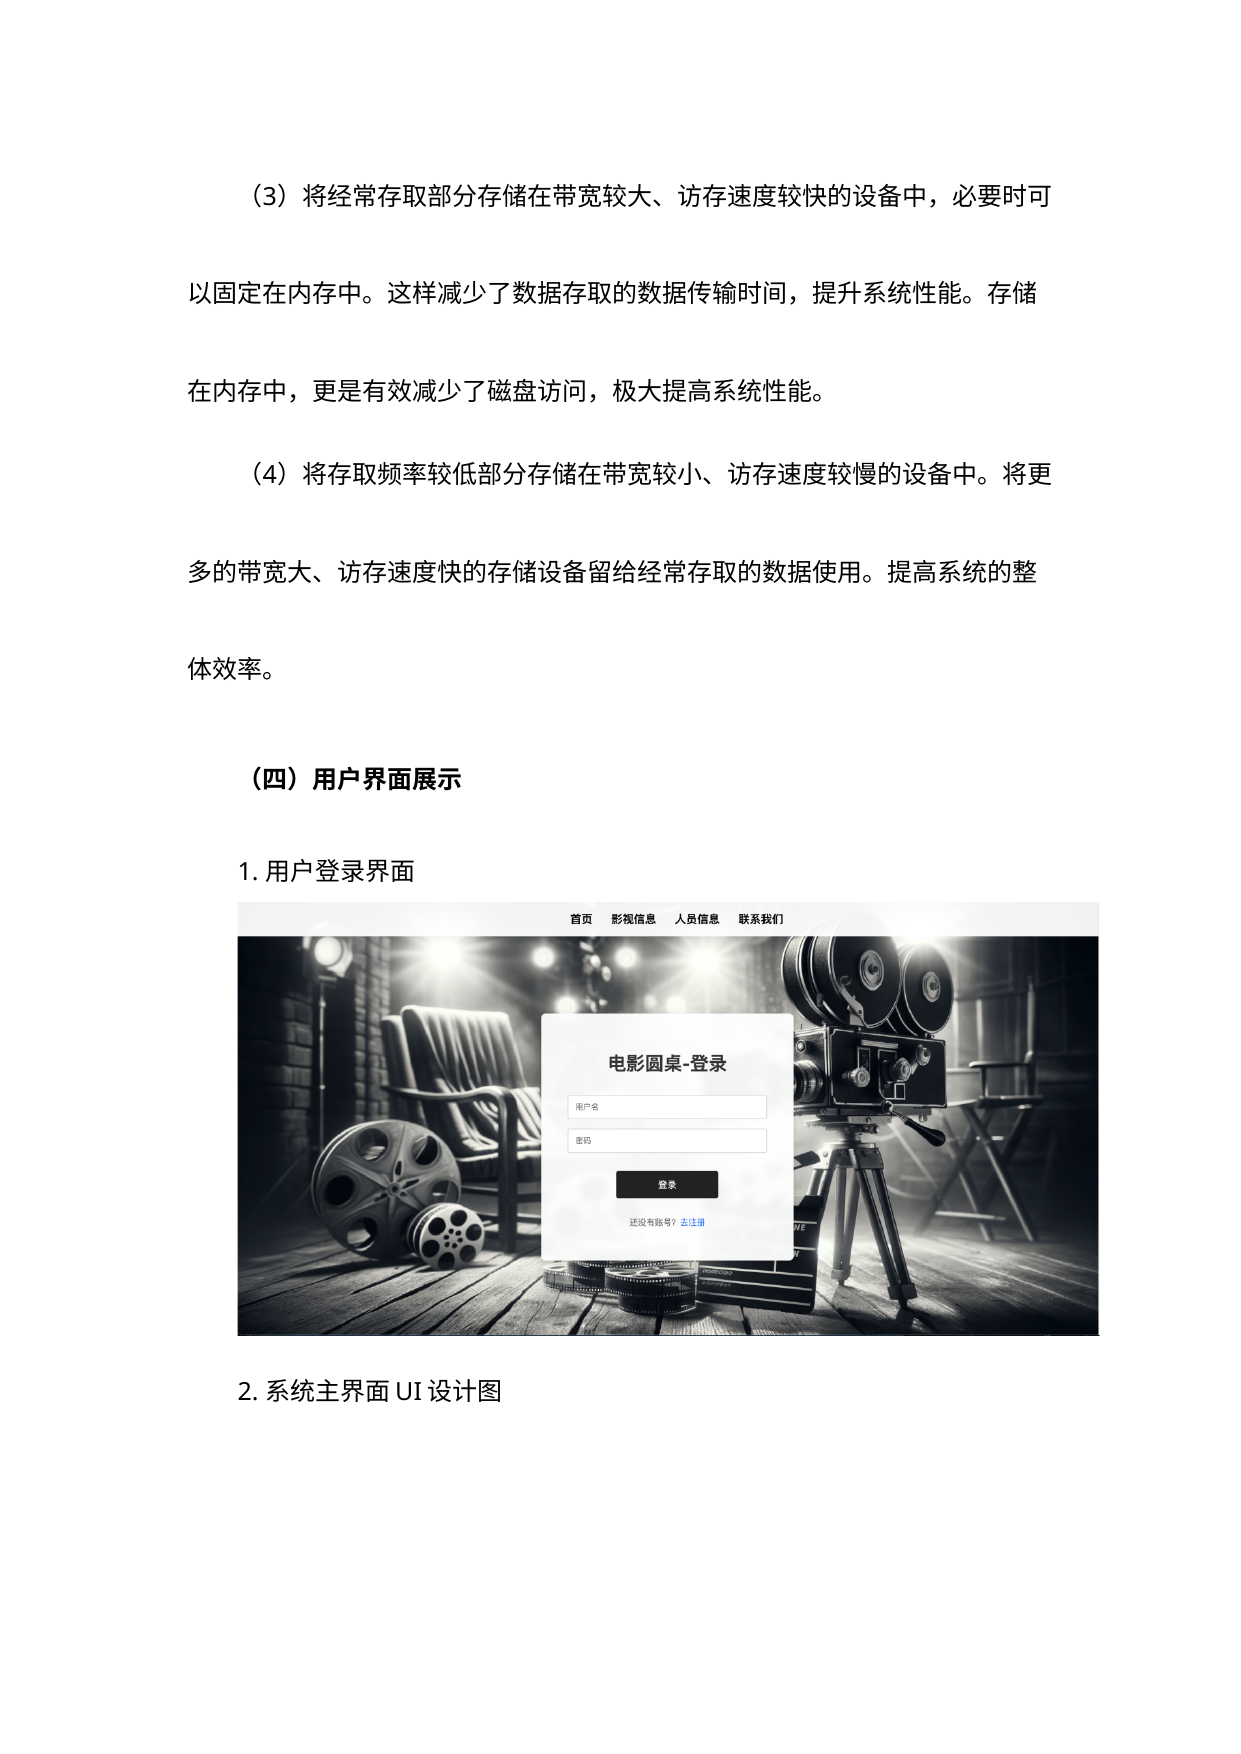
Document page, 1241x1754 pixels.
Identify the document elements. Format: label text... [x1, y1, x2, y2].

text 1. 用户登录界面 [187, 837, 1053, 902]
picture [237, 902, 1100, 1336]
list 系统主界面UI设计图 [187, 1357, 1053, 1422]
text （3）将经常存取部分存储在带宽较大、访存速度较快的设备中，必要时可以固定在内存中。这样减少了数据存取的数据传输时间，提升系统性能。存储在内存中，更是有效减少了磁盘访问，极大提高系统性能。 [187, 162, 1053, 422]
subtitle （四）用户界面展示 [187, 745, 1053, 810]
text （4）将存取频率较低部分存储在带宽较小、访存速度较慢的设备中。将更多的带宽大、访存速度快的存储设备留给经常存取的数据使用。提高系统的整体效率。 [187, 440, 1053, 700]
